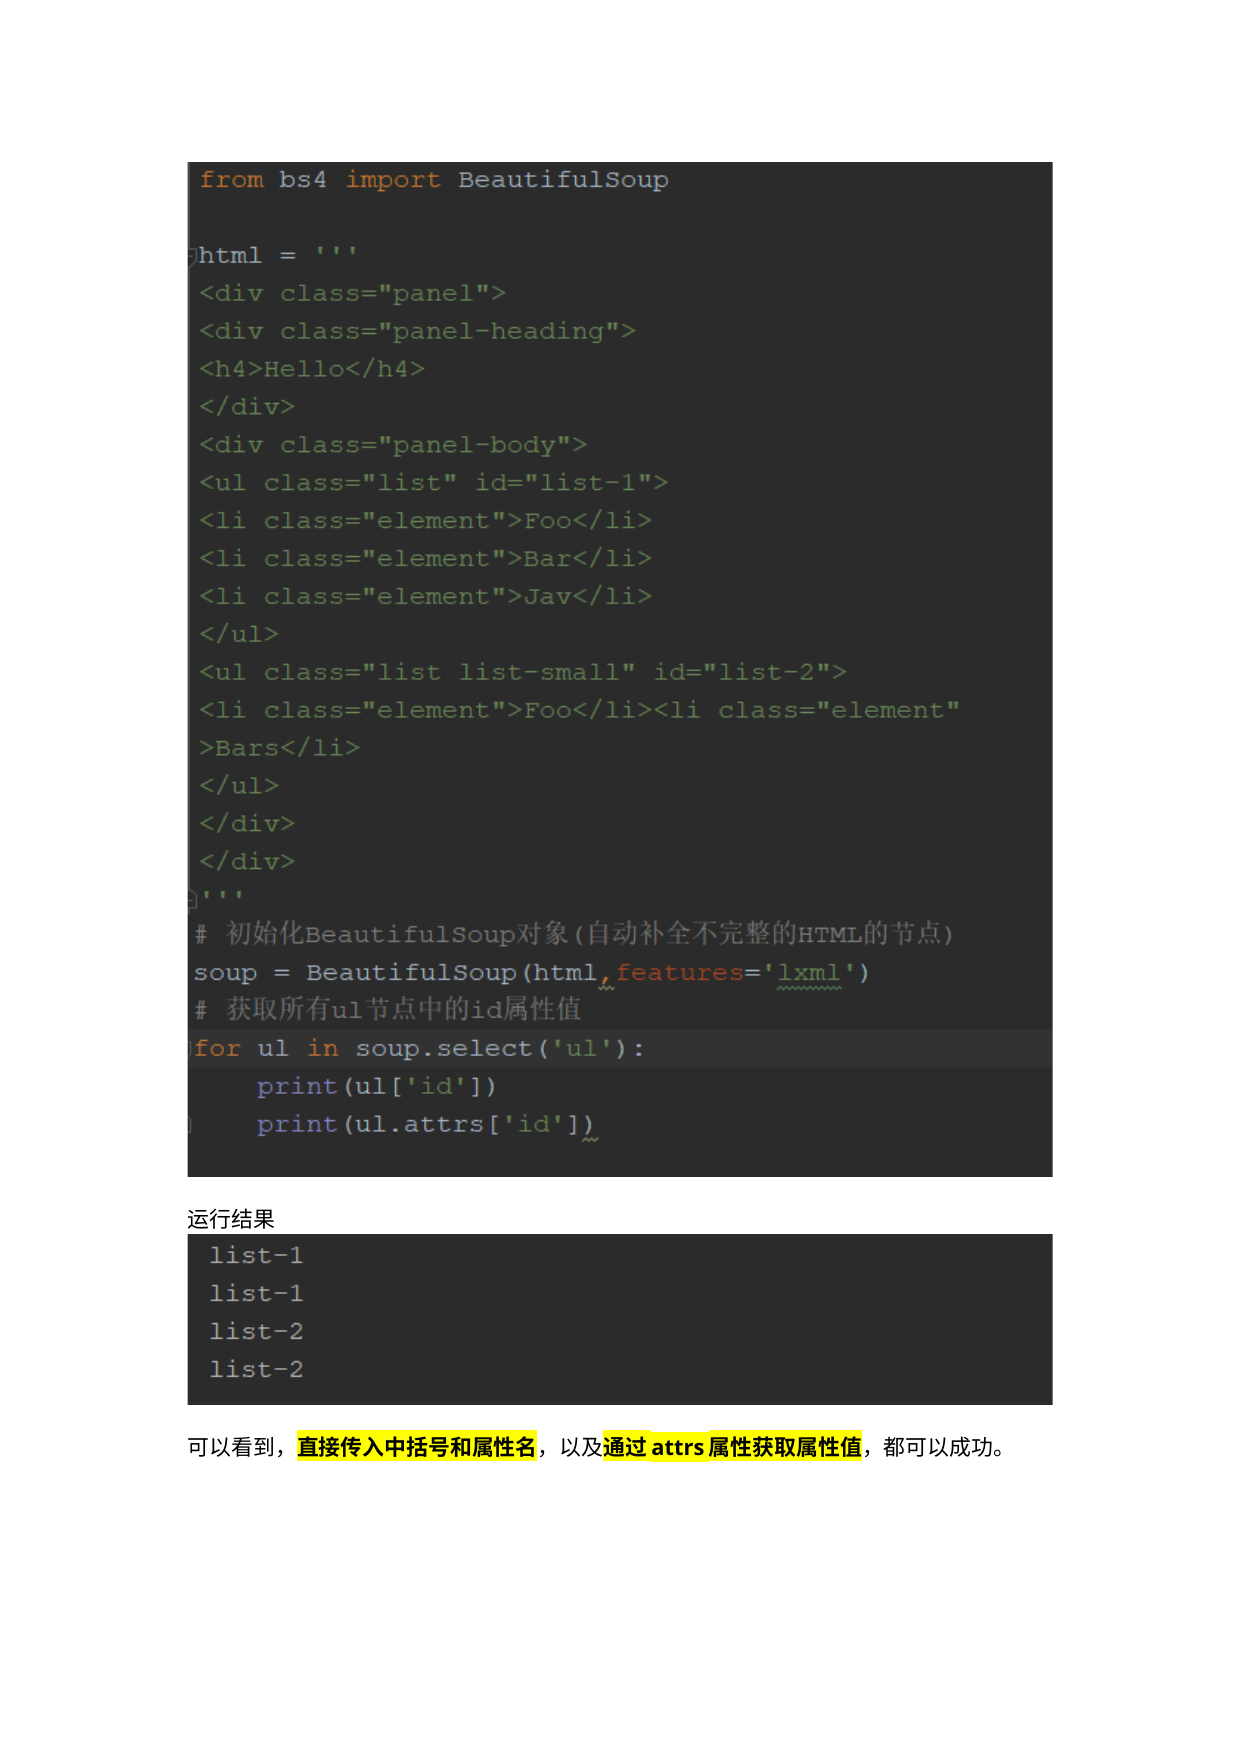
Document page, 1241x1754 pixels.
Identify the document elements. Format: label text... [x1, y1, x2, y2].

text 运行结果 [187, 1202, 1053, 1234]
text 可以看到，直接传入中括号和属性名，以及通过attrs属性获取属性值，都可以成功。 [187, 1429, 1053, 1462]
picture [187, 1234, 1053, 1405]
picture [187, 162, 1053, 1177]
